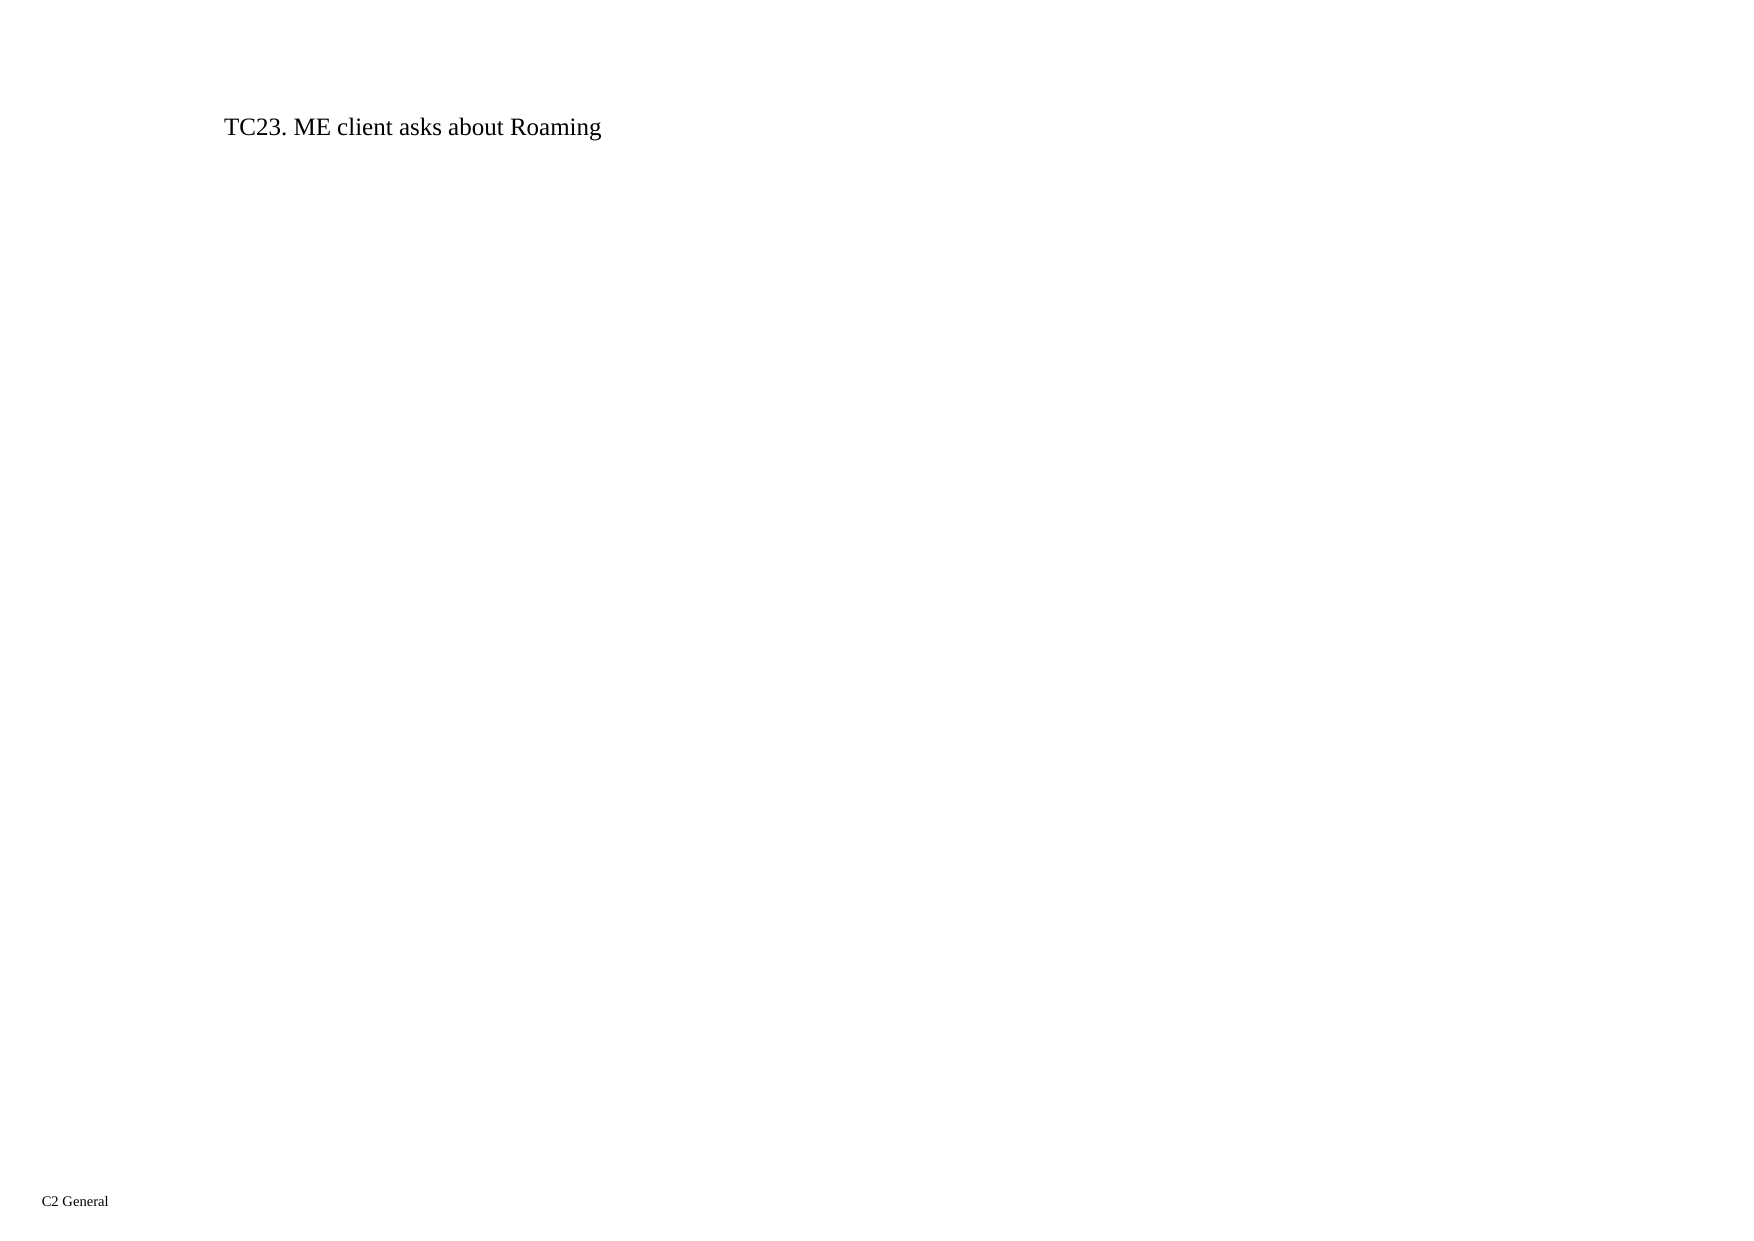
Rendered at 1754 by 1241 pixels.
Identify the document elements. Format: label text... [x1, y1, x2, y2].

text TC23. ME client asks about Roaming [150, 112, 1604, 141]
